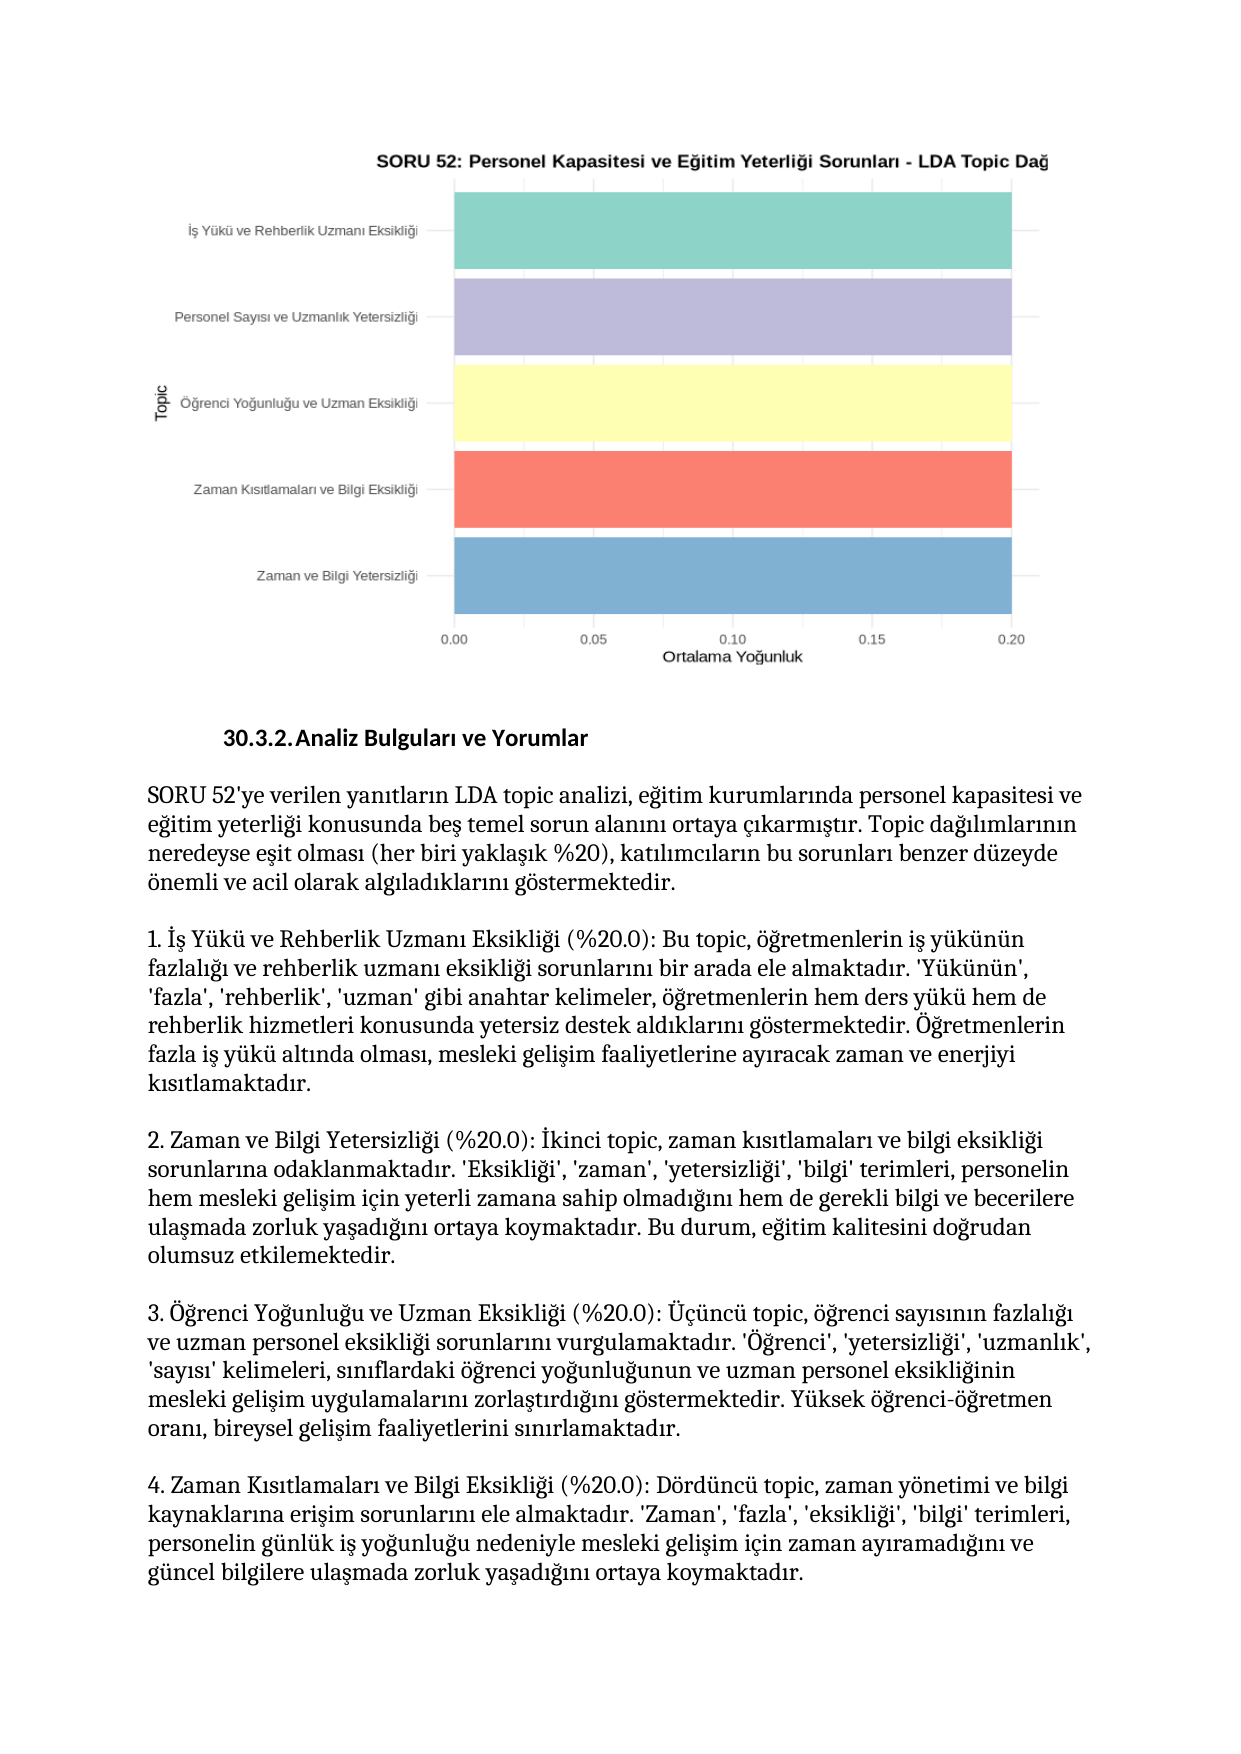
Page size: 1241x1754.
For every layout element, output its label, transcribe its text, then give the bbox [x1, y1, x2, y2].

text 2. Zaman ve Bilgi Yetersizliği (%20.0): İkinci topic, zaman kısıtlamaları ve bilgi eksikliği sorunlarına odaklanmaktadır. 'Eksikliği', 'zaman', 'yetersizliği', 'bilgi' terimleri, personelin hem mesleki gelişim için yeterli zamana sahip olmadığını hem de gerekli bilgi ve becerilere ulaşmada zorluk yaşadığını ortaya koymaktadır. Bu durum, eğitim kalitesini doğrudan olumsuz etkilemektedir. [148, 1126, 1093, 1270]
text SORU 52'ye verilen yanıtların LDA topic analizi, eğitim kurumlarında personel kapasitesi ve eğitim yeterliği konusunda beş temel sorun alanını ortaya çıkarmıştır. Topic dağılımlarının neredeyse eşit olması (her biri yaklaşık %20), katılımcıların bu sorunları benzer düzeyde önemli ve acil olarak algıladıklarını göstermektedir. [148, 781, 1093, 896]
text 4. Zaman Kısıtlamaları ve Bilgi Eksikliği (%20.0): Dördüncü topic, zaman yönetimi ve bilgi kaynaklarına erişim sorunlarını ele almaktadır. 'Zaman', 'fazla', 'eksikliği', 'bilgi' terimleri, personelin günlük iş yoğunluğu nedeniyle mesleki gelişim için zaman ayıramadığını ve güncel bilgilere ulaşmada zorluk yaşadığını ortaya koymaktadır. [148, 1471, 1093, 1586]
text 3. Öğrenci Yoğunluğu ve Uzman Eksikliği (%20.0): Üçüncü topic, öğrenci sayısının fazlalığı ve uzman personel eksikliği sorunlarını vurgulamaktadır. 'Öğrenci', 'yetersizliği', 'uzmanlık', 'sayısı' kelimeleri, sınıflardaki öğrenci yoğunluğunun ve uzman personel eksikliğinin mesleki gelişim uygulamalarını zorlaştırdığını göstermektedir. Yüksek öğrenci-öğretmen oranı, bireysel gelişim faaliyetlerini sınırlamaktadır. [148, 1299, 1093, 1443]
subtitle Analiz Bulguları ve Yorumlar [223, 722, 1093, 753]
text 1. İş Yükü ve Rehberlik Uzmanı Eksikliği (%20.0): Bu topic, öğretmenlerin iş yükünün fazlalığı ve rehberlik uzmanı eksikliği sorunlarını bir arada ele almaktadır. 'Yükünün', 'fazla', 'rehberlik', 'uzman' gibi anahtar kelimeler, öğretmenlerin hem ders yükü hem de rehberlik hizmetleri konusunda yetersiz destek aldıklarını göstermektedir. Öğretmenlerin fazla iş yükü altında olması, mesleki gelişim faaliyetlerine ayıracak zaman ve enerjiyi kısıtlamaktadır. [148, 925, 1093, 1098]
picture [147, 147, 1048, 673]
